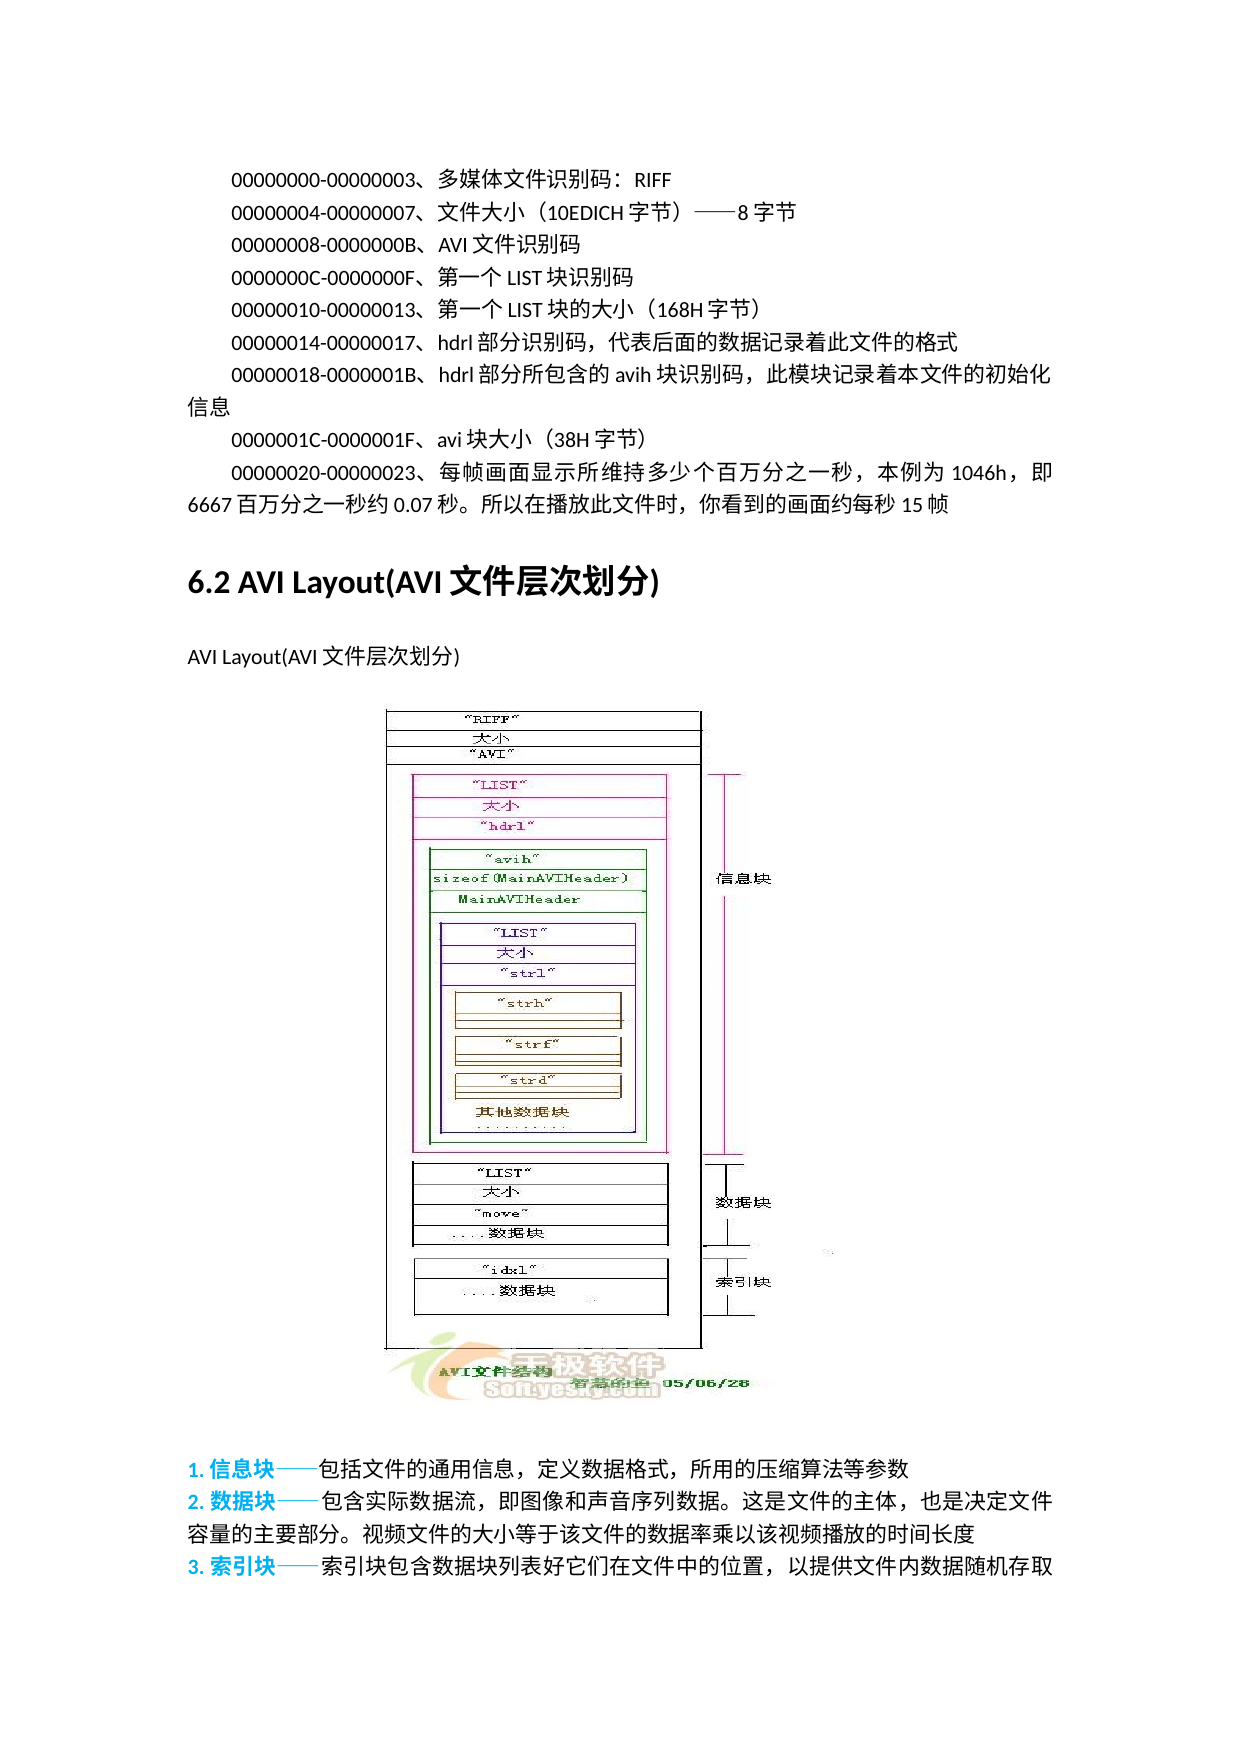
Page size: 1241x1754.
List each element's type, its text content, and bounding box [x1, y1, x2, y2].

list 1. 信息块——包括文件的通用信息，定义数据格式，所用的压缩算法等参数 [187, 1451, 1053, 1484]
list 00000008-0000000B、AVI文件识别码 [187, 227, 1053, 259]
list 00000010-00000013、第一个LIST块的大小（168H字节） [187, 292, 1053, 324]
list AVI Layout(AVI文件层次划分) [187, 639, 1053, 671]
list 2. 数据块——包含实际数据流，即图像和声音序列数据。这是文件的主体，也是决定文件容量的主要部分。视频文件的大小等于该文件的数据率乘以该视频播放的时间长度 [187, 1484, 1053, 1549]
list 00000000-00000003、多媒体文件识别码：RIFF [187, 162, 1053, 194]
list 00000004-00000007、文件大小（10EDICH字节）——8字节 [187, 194, 1053, 227]
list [187, 1549, 1053, 1581]
list 0000000C-0000000F、第一个LIST块识别码 [187, 259, 1053, 292]
list 00000020-00000023、每帧画面显示所维持多少个百万分之一秒，本例为1046h，即6667百万分之一秒约0.07秒。所以在播放此文件时，你看到的画面约每秒15帧 [187, 454, 1053, 519]
list 0000001C-0000001F、avi块大小（38H字节） [187, 422, 1053, 454]
list 00000018-0000001B、hdrl部分所包含的avih块识别码，此模块记录着本文件的初始化信息 [187, 357, 1053, 422]
list 00000014-00000017、hdrl部分识别码，代表后面的数据记录着此文件的格式 [187, 324, 1053, 357]
picture [347, 696, 837, 1405]
subtitle 6.2 AVI Layout(AVI文件层次划分) [187, 547, 1053, 612]
